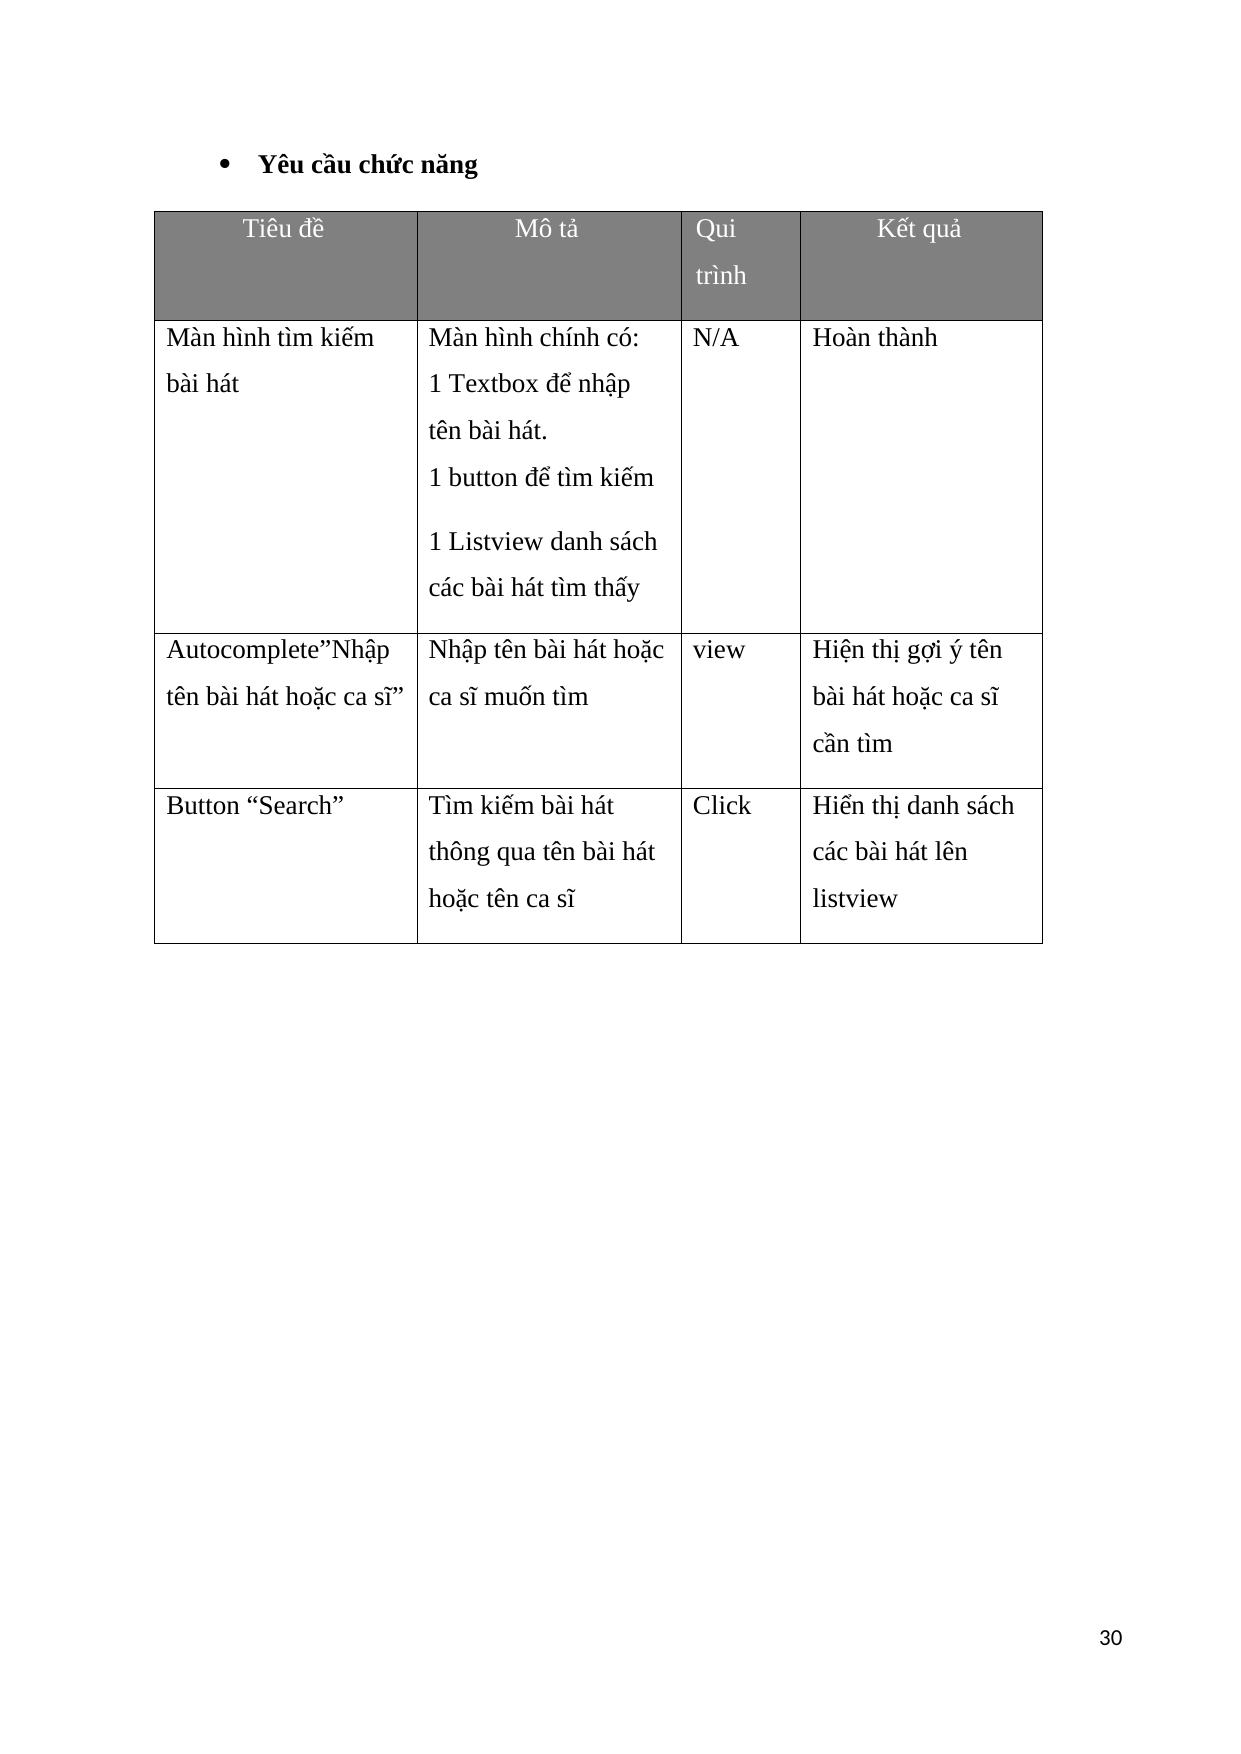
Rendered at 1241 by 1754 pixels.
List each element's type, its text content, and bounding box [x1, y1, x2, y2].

table_cell Button “Search” [155, 789, 417, 943]
table_header Kết quả [801, 212, 1042, 320]
table_cell Màn hình tìm kiếm bài hát [155, 321, 417, 632]
table_header Tiêu đề [155, 212, 417, 320]
list Yêu cầu chức năng [220, 148, 1122, 179]
table_header Mô tả [418, 212, 681, 320]
table_cell Hoàn thành [801, 321, 1042, 632]
table_cell N/A [682, 321, 800, 632]
table_cell Hiện thị gợi ý tên bài hát hoặc ca sĩ cần tìm [801, 634, 1042, 788]
table_cell Nhập tên bài hát hoặc ca sĩ muốn tìm [418, 634, 681, 788]
table_cell Màn hình chính có: 1 Textbox để nhập tên bài hát. 1 button để tìm kiếm 1 Listview danh sách các bài hát tìm thấy [418, 321, 681, 632]
table_cell Tìm kiếm bài hát thông qua tên bài hát hoặc tên ca sĩ [418, 789, 681, 943]
table_header Qui trình [682, 212, 800, 320]
table_cell Click [682, 789, 800, 943]
table_cell Hiển thị danh sách các bài hát lên listview [801, 789, 1042, 943]
table_cell Autocomplete”Nhập tên bài hát hoặc ca sĩ” [155, 634, 417, 788]
table_cell view [682, 634, 800, 788]
